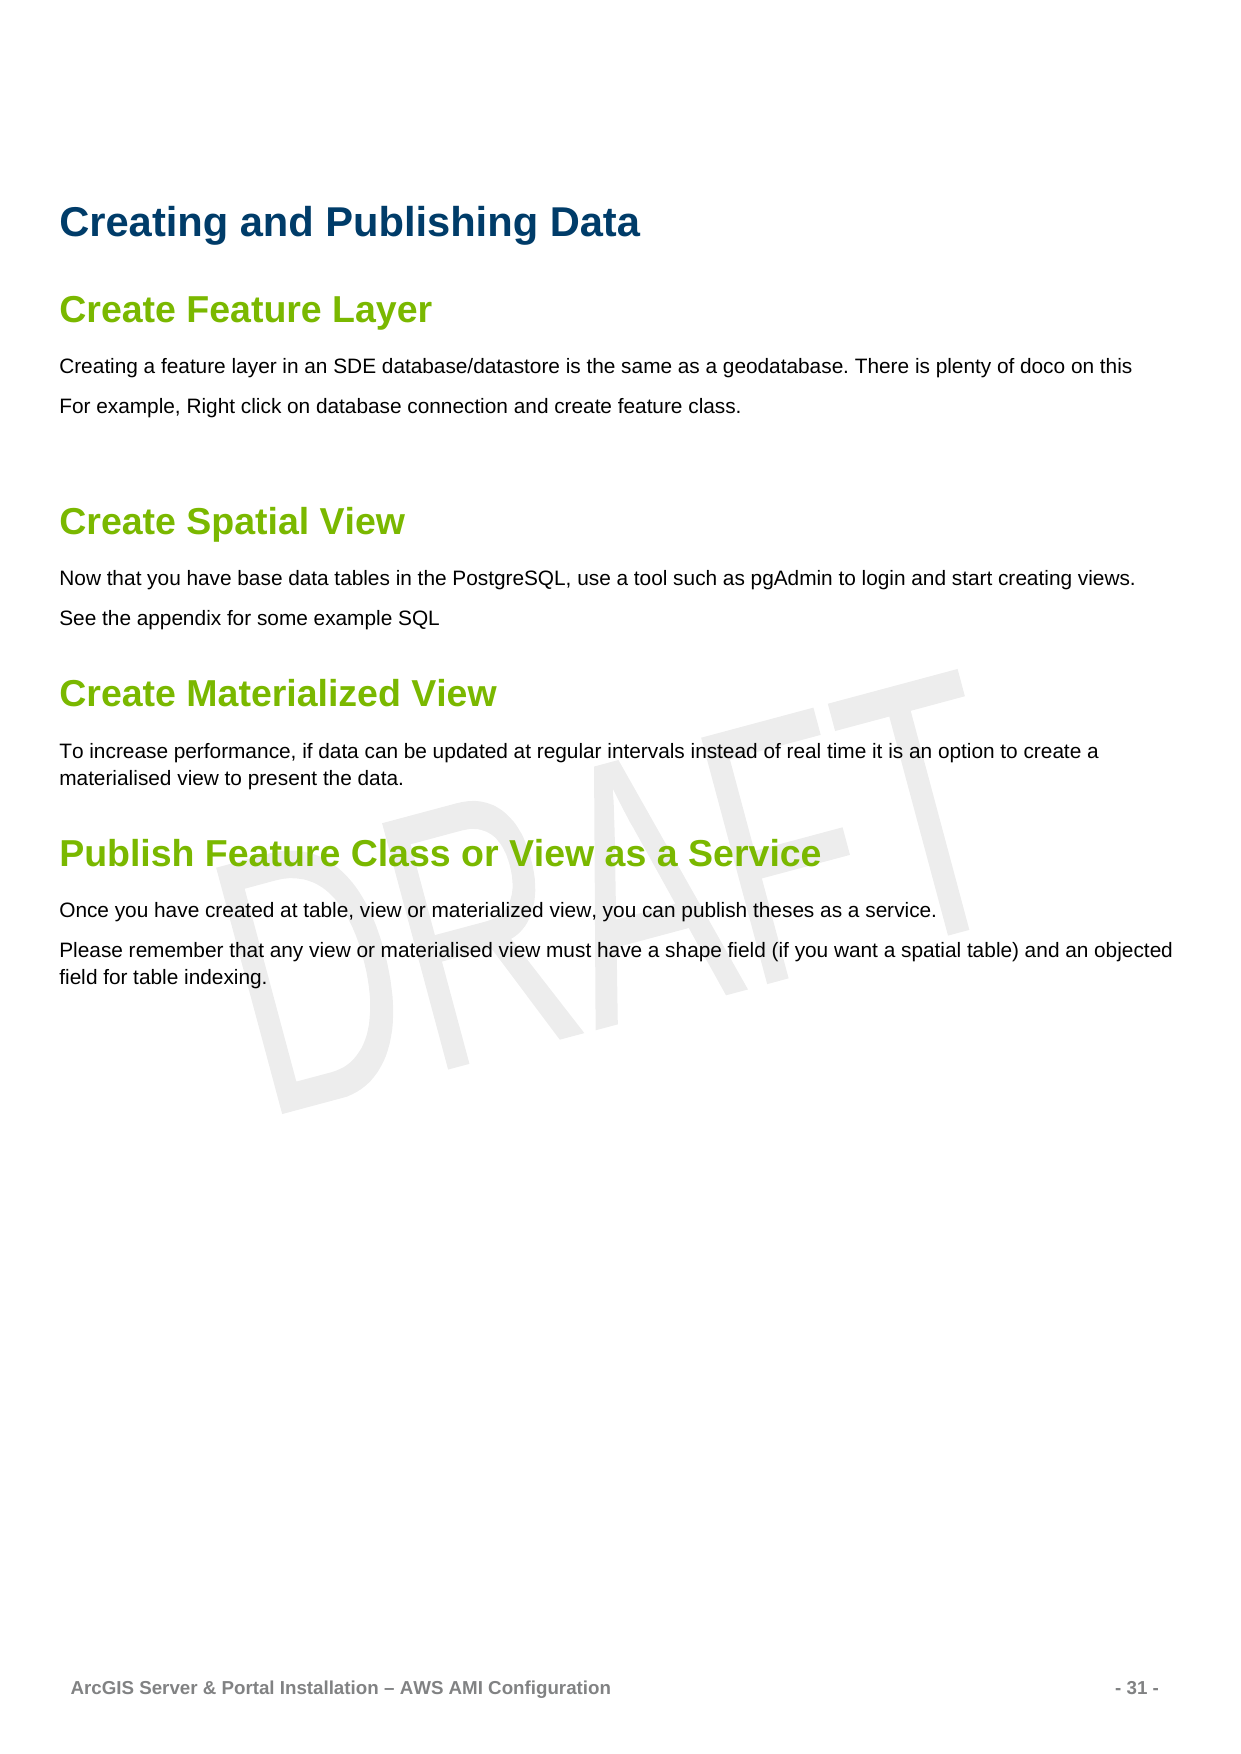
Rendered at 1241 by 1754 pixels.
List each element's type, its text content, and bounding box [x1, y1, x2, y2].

subtitle Publish Feature Class or View as a Service [59, 831, 1181, 874]
subtitle Creating and Publishing Data [59, 198, 1181, 246]
text Once you have created at table, view or materialized view, you can publish theses as a service. [59, 895, 1181, 922]
text For example, Right click on database connection and create feature class. [59, 391, 1181, 418]
text Creating a feature layer in an SDE database/datastore is the same as a geodatabase. There is plenty of doco on this [59, 351, 1181, 378]
text To increase performance, if data can be updated at regular intervals instead of real time it is an option to create a materialised view to present the data. [59, 735, 1181, 789]
text See the appendix for some example SQL [59, 603, 1181, 630]
subtitle Create Materialized View [59, 671, 1181, 714]
text Please remember that any view or materialised view must have a shape field (if you want a spatial table) and an objected field for table indexing. [59, 935, 1181, 989]
text Now that you have base data tables in the PostgreSQL, use a tool such as pgAdmin to login and start creating views. [59, 563, 1181, 590]
subtitle Create Spatial View [59, 499, 1181, 542]
subtitle Create Feature Layer [59, 287, 1181, 330]
